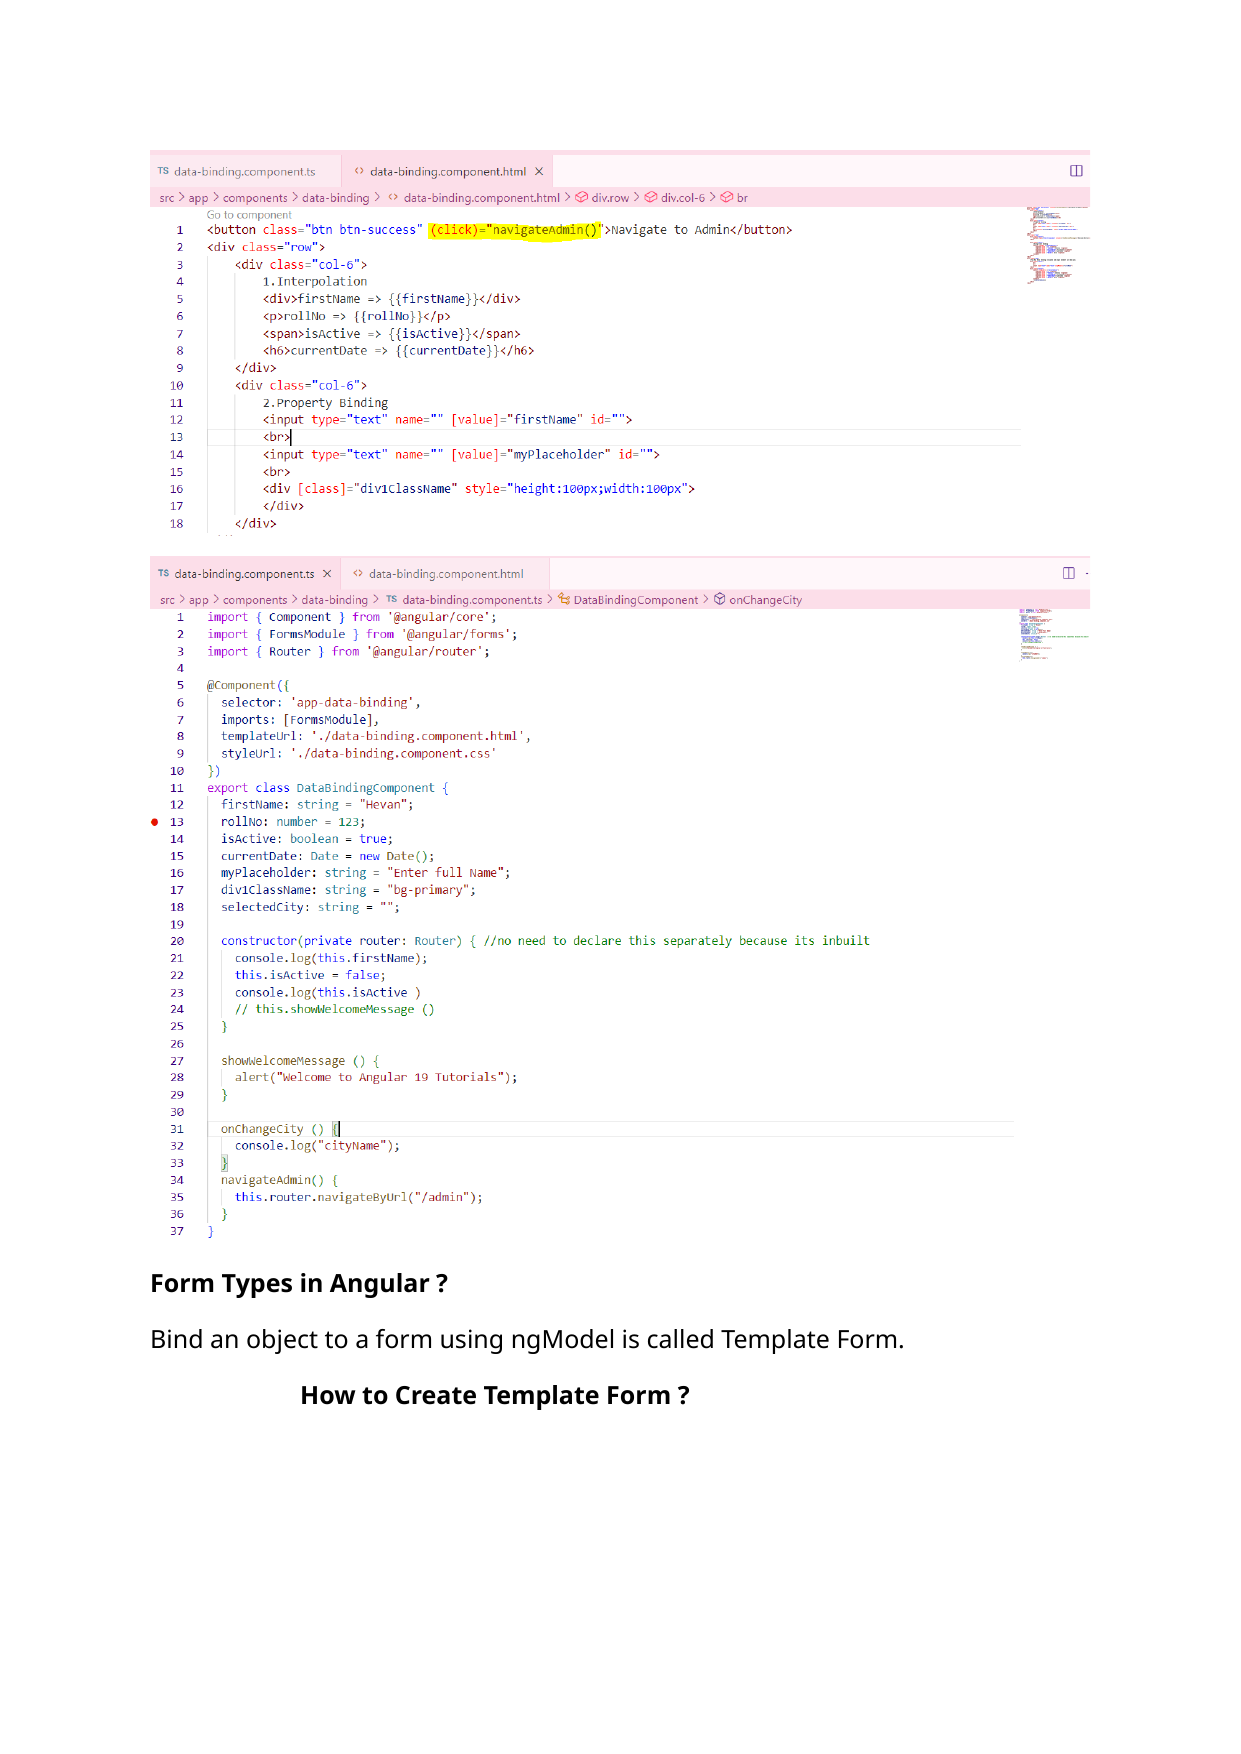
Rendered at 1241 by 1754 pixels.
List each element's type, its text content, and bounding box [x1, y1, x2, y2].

text Bind an object to a form using ngModel is called Template Form. [150, 1322, 1090, 1356]
text Form Types in Angular ? [150, 1266, 1090, 1300]
text How to Create Template Form ? [150, 1377, 1090, 1411]
picture [150, 556, 1091, 1244]
picture [150, 150, 1091, 536]
